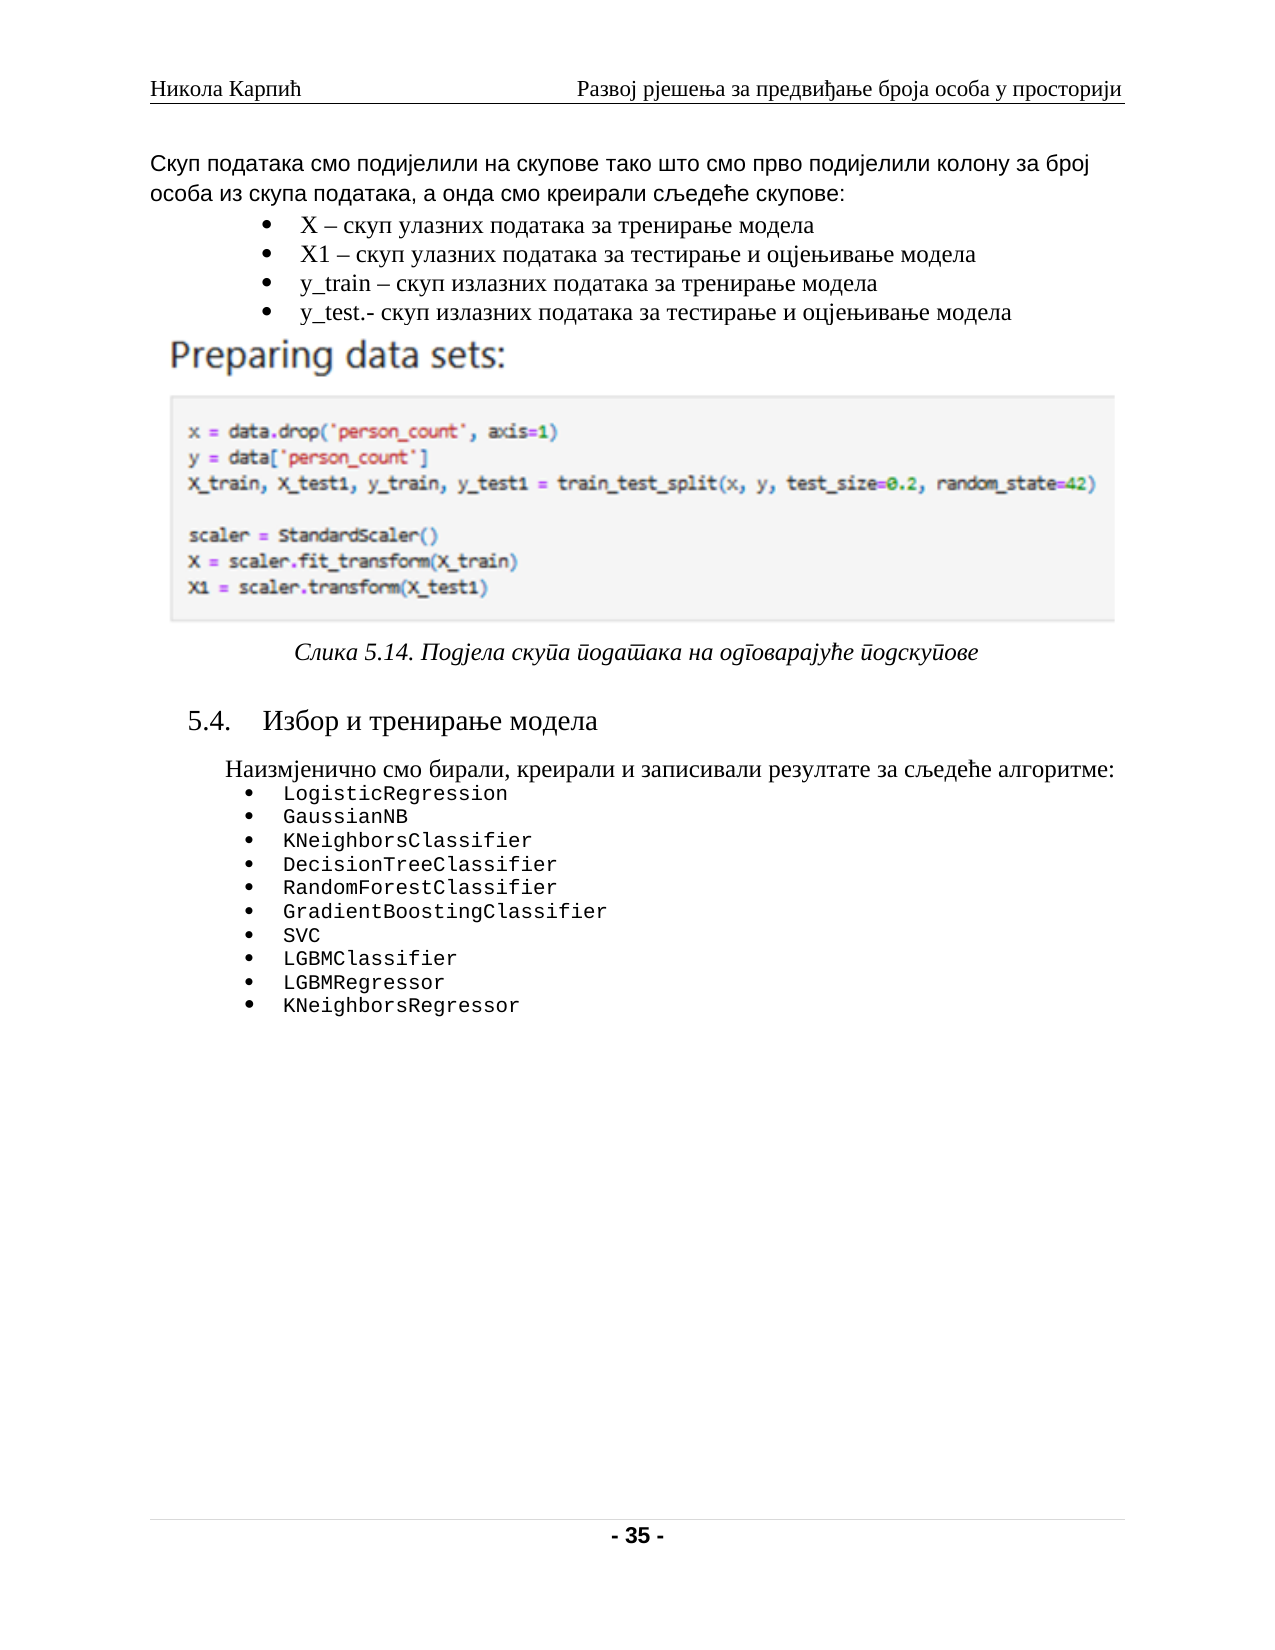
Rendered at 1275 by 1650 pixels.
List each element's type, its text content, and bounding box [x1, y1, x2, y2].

list y_train – скуп излазних података за тренирање модела [262, 268, 1125, 297]
picture [160, 325, 1115, 637]
text Наизмјенично смо бирали, креирали и записивали резултате за сљедеће алгоритме: [150, 754, 1125, 783]
list X1 – скуп улазних података за тестирање и оцјењивање модела [262, 239, 1125, 268]
list DecisionTreeClassifier [245, 854, 1125, 877]
list X – скуп улазних података за тренирање модела [262, 210, 1125, 239]
list GaussianNB [245, 806, 1125, 830]
text Слика 5.14. Подјела скупа података на одговарајуће подскупове [150, 637, 1125, 665]
text Скуп података смо подијелили на скупове тако што смо прво подијелили колону за број особа из скупа података, а онда смо креирали сљедеће скупове: [150, 150, 1125, 207]
list RandomForestClassifier [245, 877, 1125, 901]
list LGBMRegressor [245, 972, 1125, 996]
list SVC [245, 924, 1125, 948]
list GradientBoostingClassifier [245, 901, 1125, 924]
list KNeighborsClassifier [245, 830, 1125, 854]
list LGBMClassifier [245, 948, 1125, 972]
subtitle Избор и тренирање модела [187, 703, 1125, 736]
list y_test.- скуп излазних података за тестирање и оцјењивање модела [262, 297, 1125, 325]
list KNeighborsRegressor [245, 996, 1125, 1019]
list LogisticRegression [245, 783, 1125, 806]
